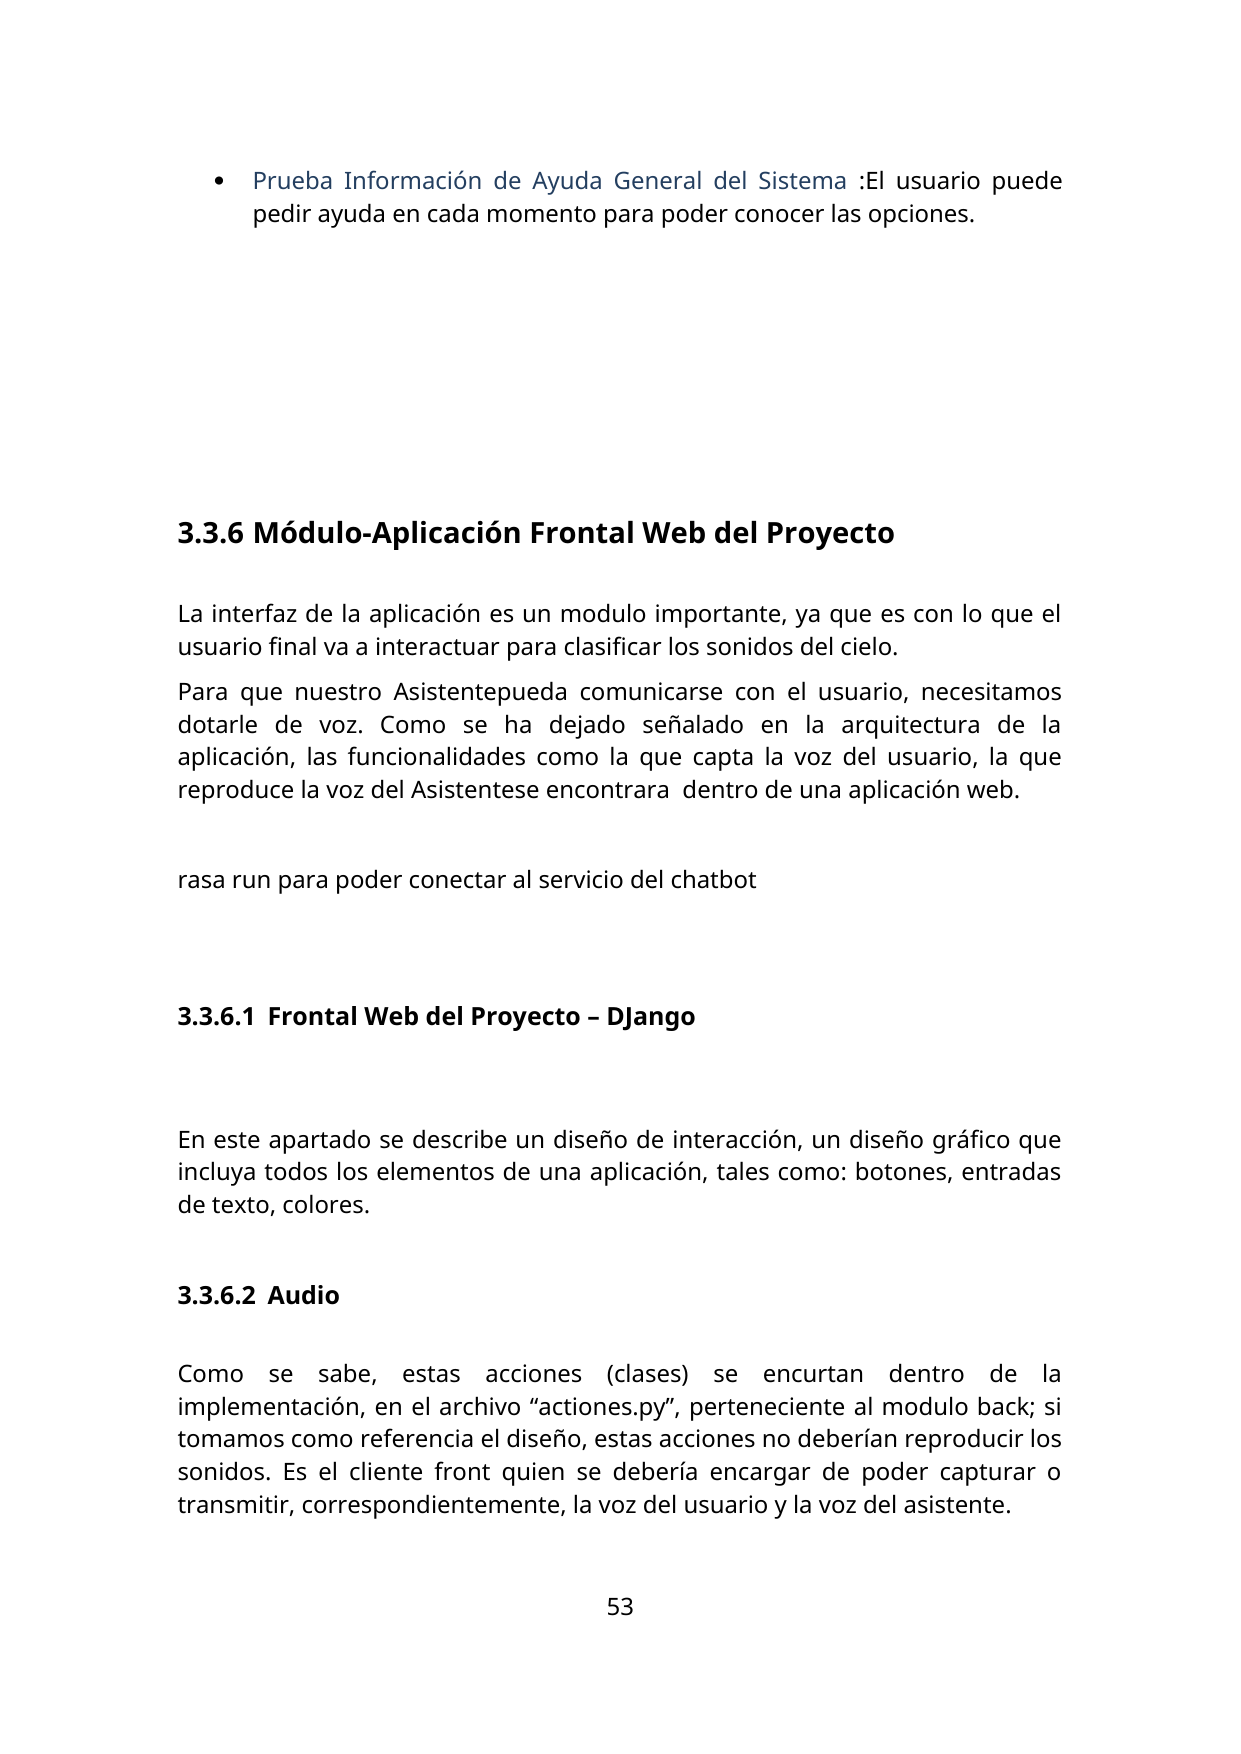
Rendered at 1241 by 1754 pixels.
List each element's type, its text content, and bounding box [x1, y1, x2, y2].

subtitle Audio [177, 1278, 1063, 1312]
subtitle Frontal Web del Proyecto – DJango [177, 998, 1063, 1032]
text rasa run para poder conectar al servicio del chatbot [177, 863, 1063, 895]
text Para que nuestro Asistentepueda comunicarse con el usuario, necesitamos dotarle de voz. Como se ha dejado señalado en la arquitectura de la aplicación, las funcionalidades como la que capta la voz del usuario, la que reproduce la voz del Asistentese encontrara dentro de una aplicación web. [177, 675, 1063, 805]
list Prueba Información de Ayuda General del Sistema :El usuario puede pedir ayuda en cada momento para poder conocer las opciones. [215, 164, 1063, 229]
subtitle Módulo-Aplicación Frontal Web del Proyecto [177, 512, 1063, 552]
text Como se sabe, estas acciones (clases) se encurtan dentro de la implementación, en el archivo “actiones.py”, perteneciente al modulo back; si tomamos como referencia el diseño, estas acciones no deberían reproducir los sonidos. Es el cliente front quien se debería encargar de poder capturar o transmitir, correspondientemente, la voz del usuario y la voz del asistente. [177, 1357, 1063, 1520]
text La interfaz de la aplicación es un modulo importante, ya que es con lo que el usuario final va a interactuar para clasificar los sonidos del cielo. [177, 597, 1063, 662]
text En este apartado se describe un diseño de interacción, un diseño gráfico que incluya todos los elementos de una aplicación, tales como: botones, entradas de texto, colores. [177, 1122, 1063, 1220]
